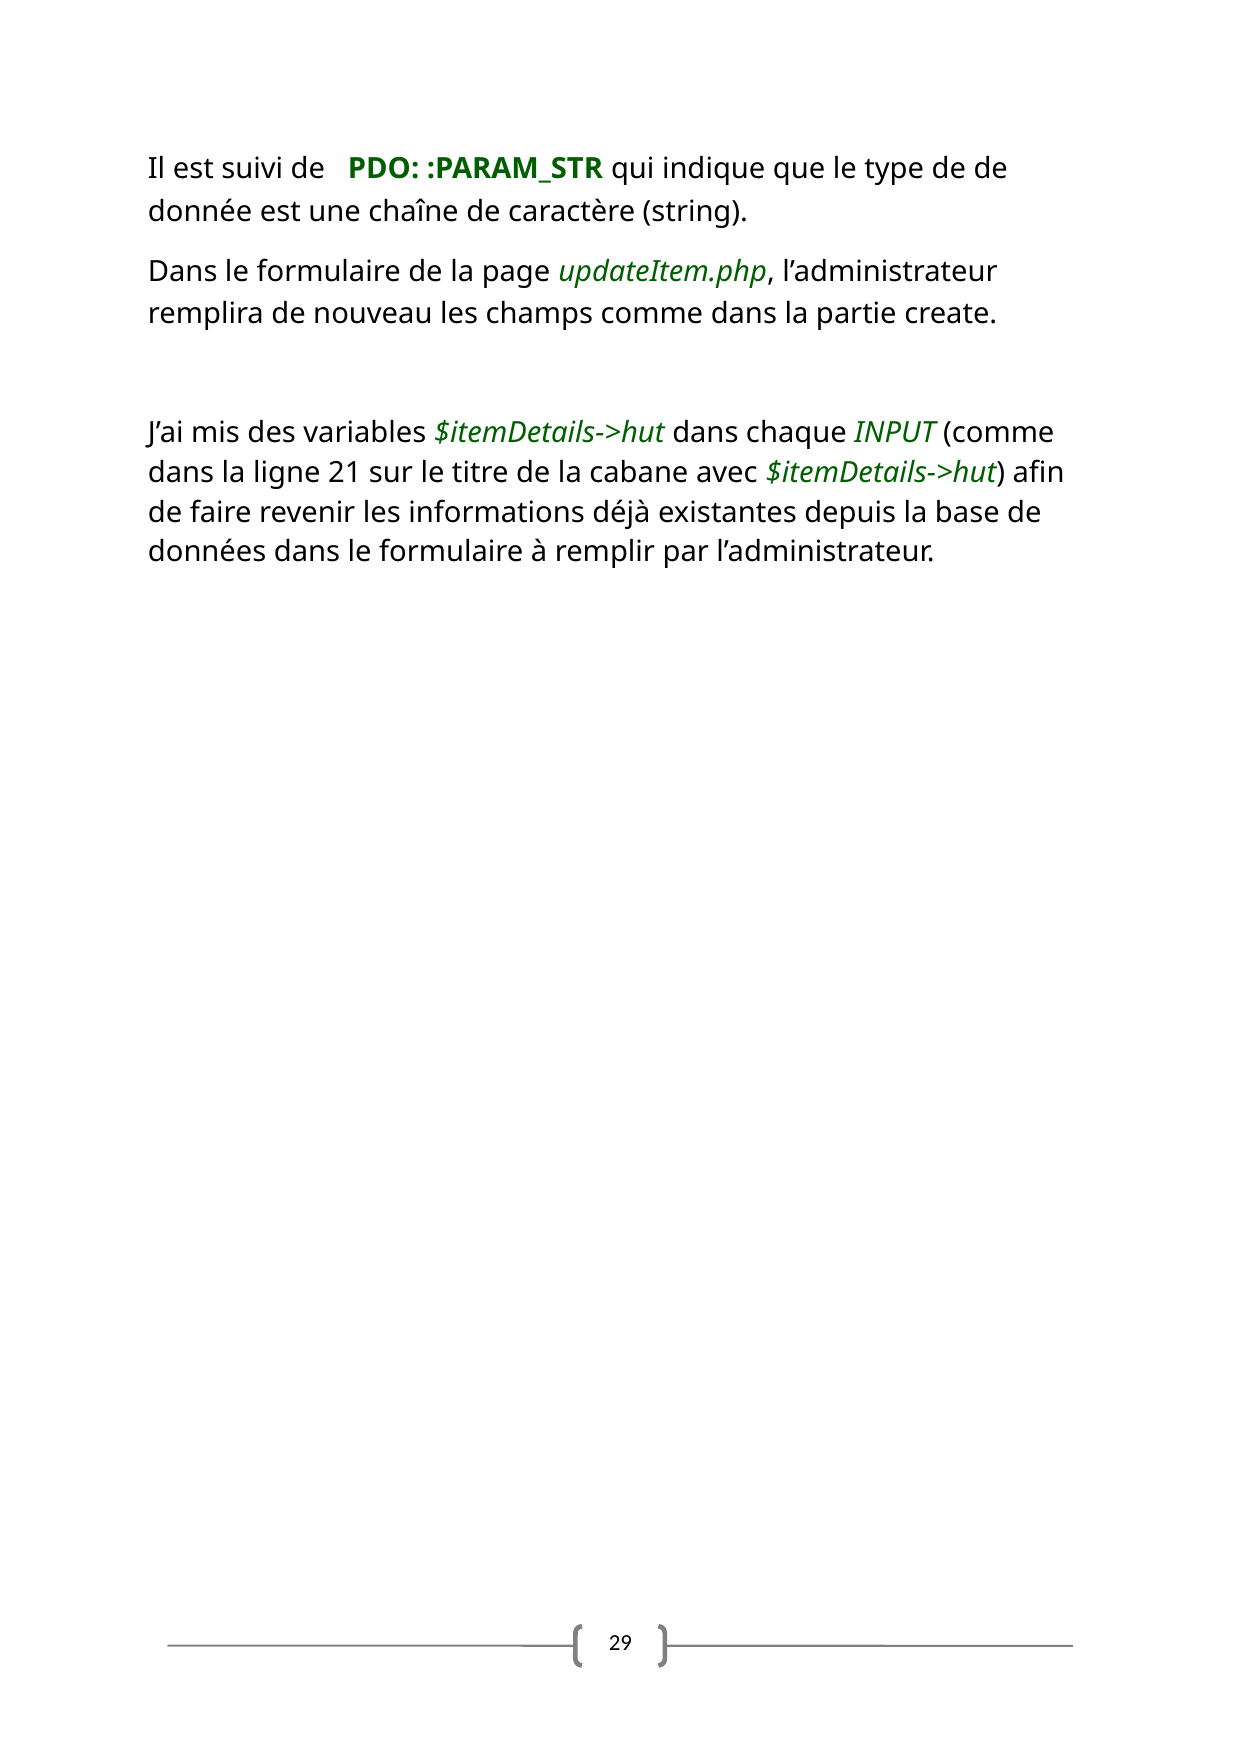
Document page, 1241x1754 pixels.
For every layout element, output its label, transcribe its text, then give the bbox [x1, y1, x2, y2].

text Dans le formulaire de la page updateItem.php, l’administrateur remplira de nouveau les champs comme dans la partie create. [148, 250, 1093, 332]
text Il est suivi de PDO: :PARAM_STR qui indique que le type de de donnée est une chaîne de caractère (string). [148, 148, 1093, 230]
text J’ai mis des variables $itemDetails->hut dans chaque INPUT (comme dans la ligne 21 sur le titre de la cabane avec $itemDetails->hut) afin de faire revenir les informations déjà existantes depuis la base de données dans le formulaire à remplir par l’administrateur. [148, 412, 1093, 570]
